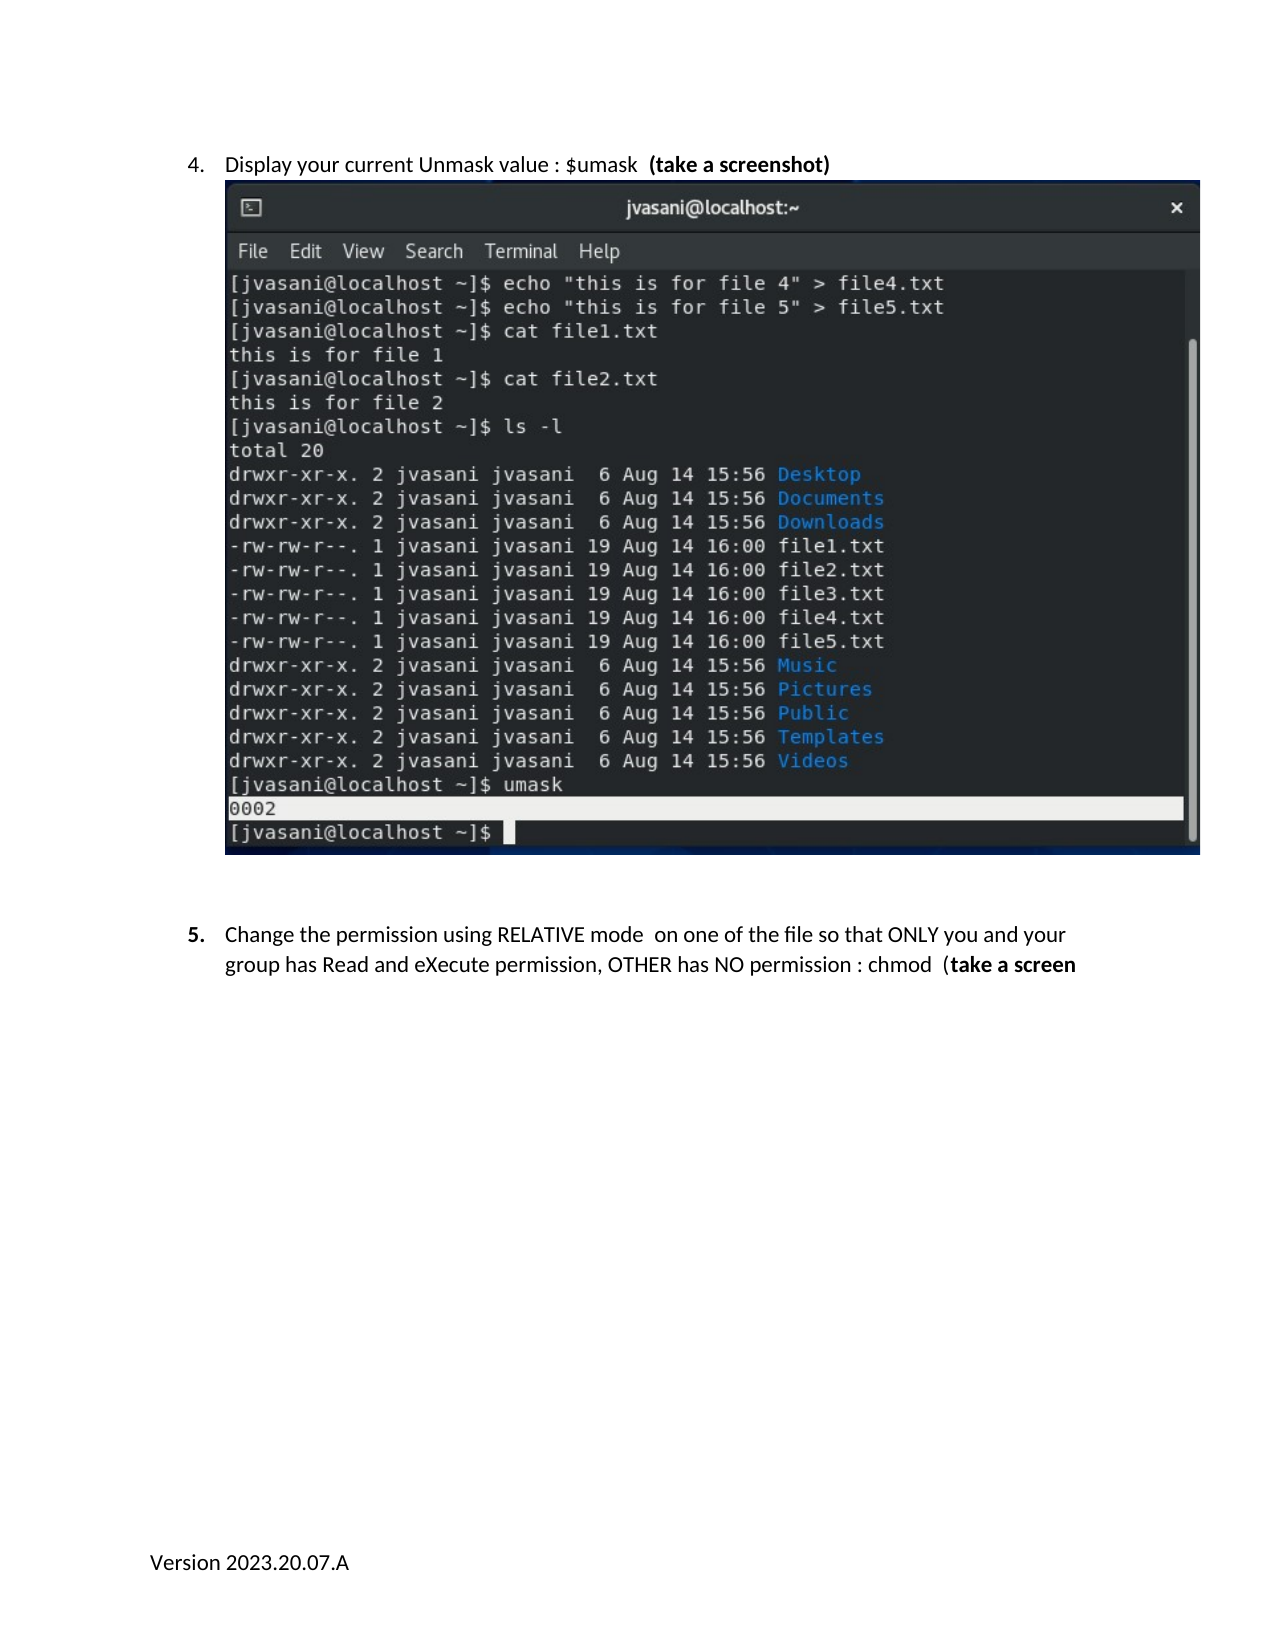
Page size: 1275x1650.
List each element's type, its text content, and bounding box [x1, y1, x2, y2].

picture [225, 180, 1200, 855]
list Change the permission using RELATIVE mode on one of the file so that ONLY you and your group has Read and eXecute permission, OTHER has NO permission : chmod (take a screen shot) [187, 920, 1125, 978]
